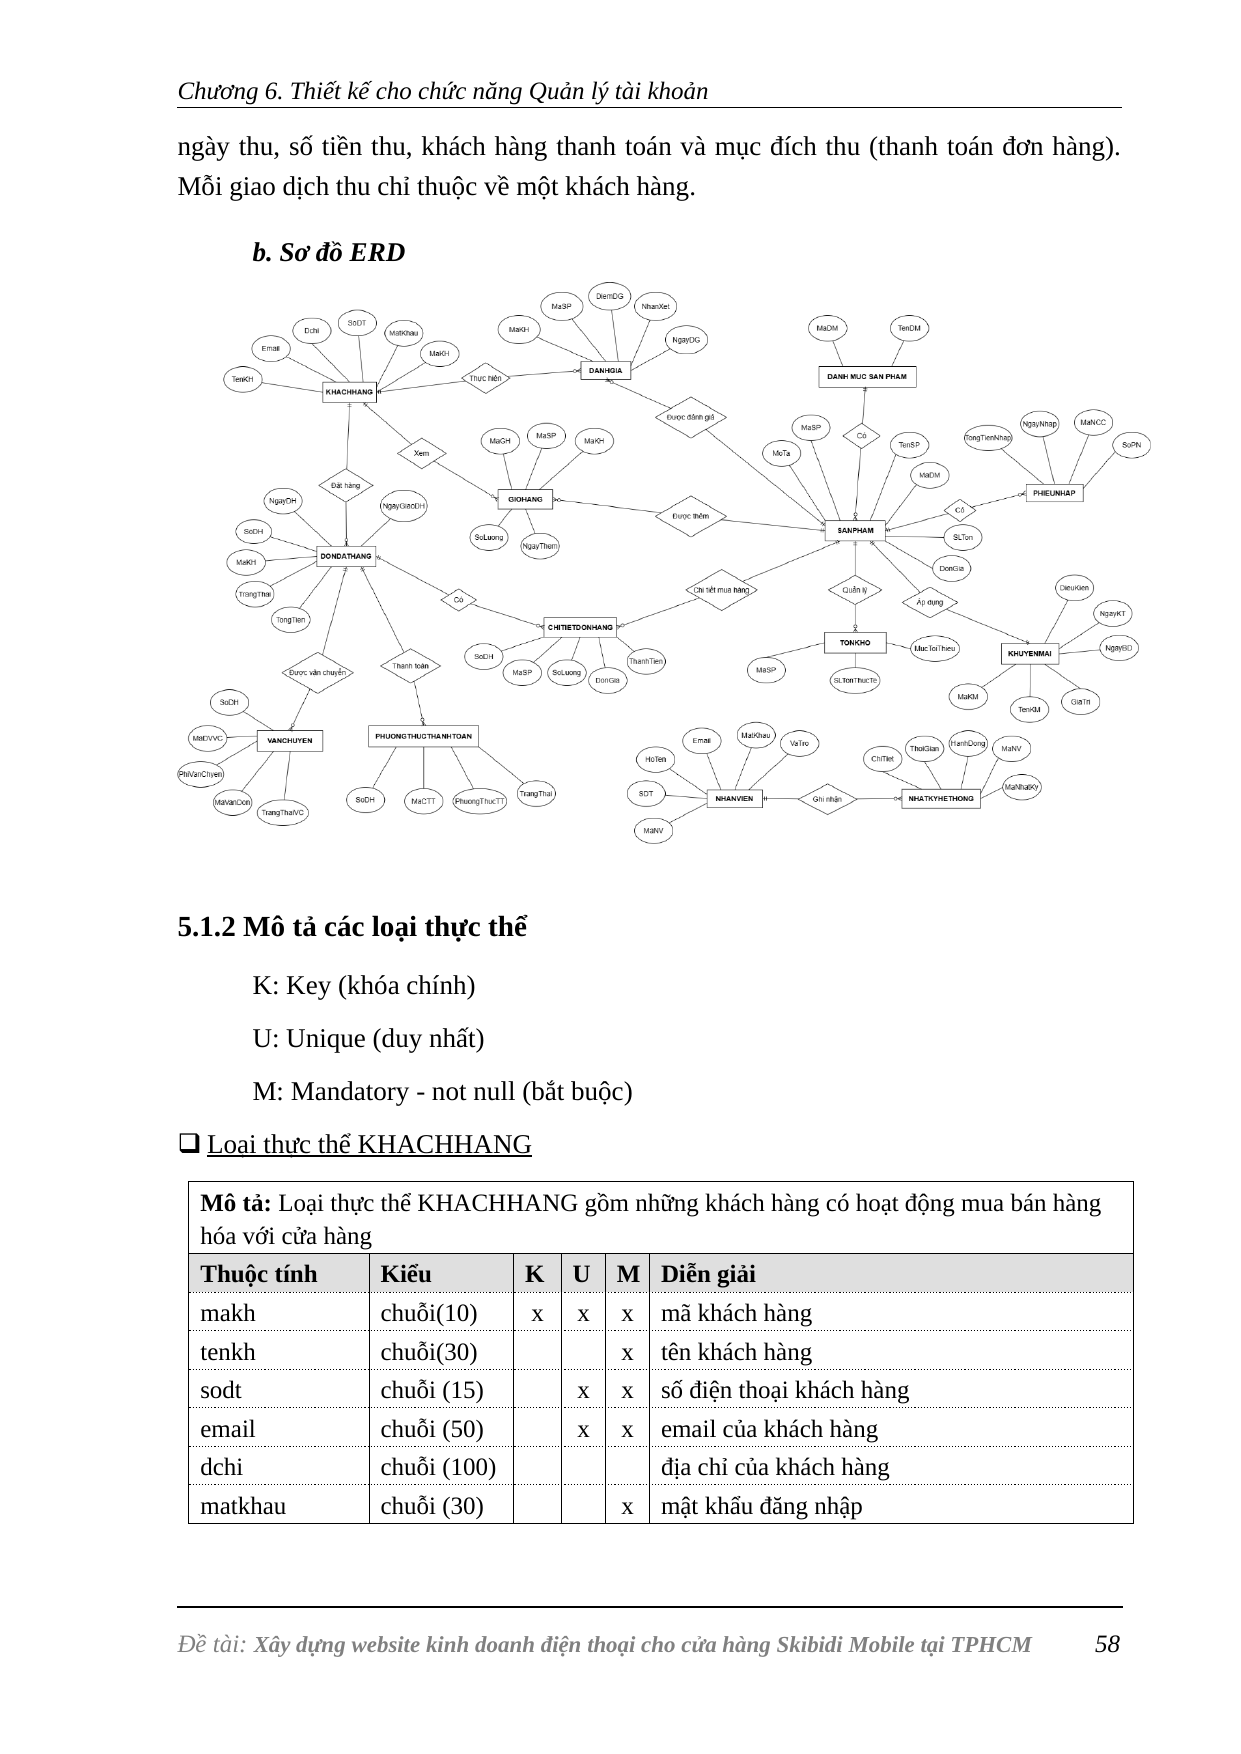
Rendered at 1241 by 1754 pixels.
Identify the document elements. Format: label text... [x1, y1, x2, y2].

table_cell [562, 1446, 605, 1484]
text U: Unique (duy nhất) [177, 1022, 1122, 1053]
table_cell K [514, 1254, 561, 1292]
table_cell Kiểu [370, 1254, 513, 1292]
table_cell x [606, 1484, 649, 1523]
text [177, 130, 1122, 201]
table_cell chuỗi(30) [370, 1330, 513, 1369]
table_cell Diễn giải [650, 1254, 1133, 1292]
table_cell [514, 1369, 561, 1407]
subtitle Sơ đồ ERD [252, 236, 1122, 267]
table_cell email [189, 1407, 369, 1446]
table_cell x [562, 1292, 605, 1330]
text M: Mandatory - not null (bắt buộc) [177, 1075, 1122, 1106]
table_cell x [562, 1369, 605, 1407]
table_cell x [606, 1407, 649, 1446]
table_cell chuỗi (50) [370, 1407, 513, 1446]
table_cell [514, 1484, 561, 1523]
table_cell x [514, 1292, 561, 1330]
table_cell chuỗi (15) [370, 1369, 513, 1407]
list Loại thực thể KHACHHANG [177, 1128, 1122, 1159]
table_cell số điện thoại khách hàng [650, 1369, 1133, 1407]
table_cell tên khách hàng [650, 1330, 1133, 1369]
table_cell [606, 1446, 649, 1484]
picture [177, 282, 1151, 844]
table_cell sodt [189, 1369, 369, 1407]
table_cell [562, 1484, 605, 1523]
table_cell [514, 1446, 561, 1484]
subtitle Mô tả các loại thực thể [177, 903, 1122, 944]
table_cell mã khách hàng [650, 1292, 1133, 1330]
table_cell tenkh [189, 1330, 369, 1369]
table_cell email của khách hàng [650, 1407, 1133, 1446]
table_cell makh [189, 1292, 369, 1330]
table_cell U [562, 1254, 605, 1292]
table_cell địa chỉ của khách hàng [650, 1446, 1133, 1484]
table_cell chuỗi (100) [370, 1446, 513, 1484]
table_cell x [562, 1407, 605, 1446]
text K: Key (khóa chính) [177, 969, 1122, 1000]
table_cell Thuộc tính [189, 1254, 369, 1292]
table_cell matkhau [189, 1484, 369, 1523]
table_cell [514, 1407, 561, 1446]
table_cell chuỗi(10) [370, 1292, 513, 1330]
table_cell [514, 1330, 561, 1369]
table_cell x [606, 1369, 649, 1407]
table_cell x [606, 1292, 649, 1330]
table_cell chuỗi (30) [370, 1484, 513, 1523]
table_cell [562, 1330, 605, 1369]
table_header Mô tả: Loại thực thể KHACHHANG gồm những khách hàng có hoạt động mua bán hàng hóa với cửa hàng [189, 1182, 1133, 1253]
table_cell x [606, 1330, 649, 1369]
table_cell mật khẩu đăng nhập [650, 1484, 1133, 1523]
table_cell dchi [189, 1446, 369, 1484]
table_cell M [606, 1254, 649, 1292]
